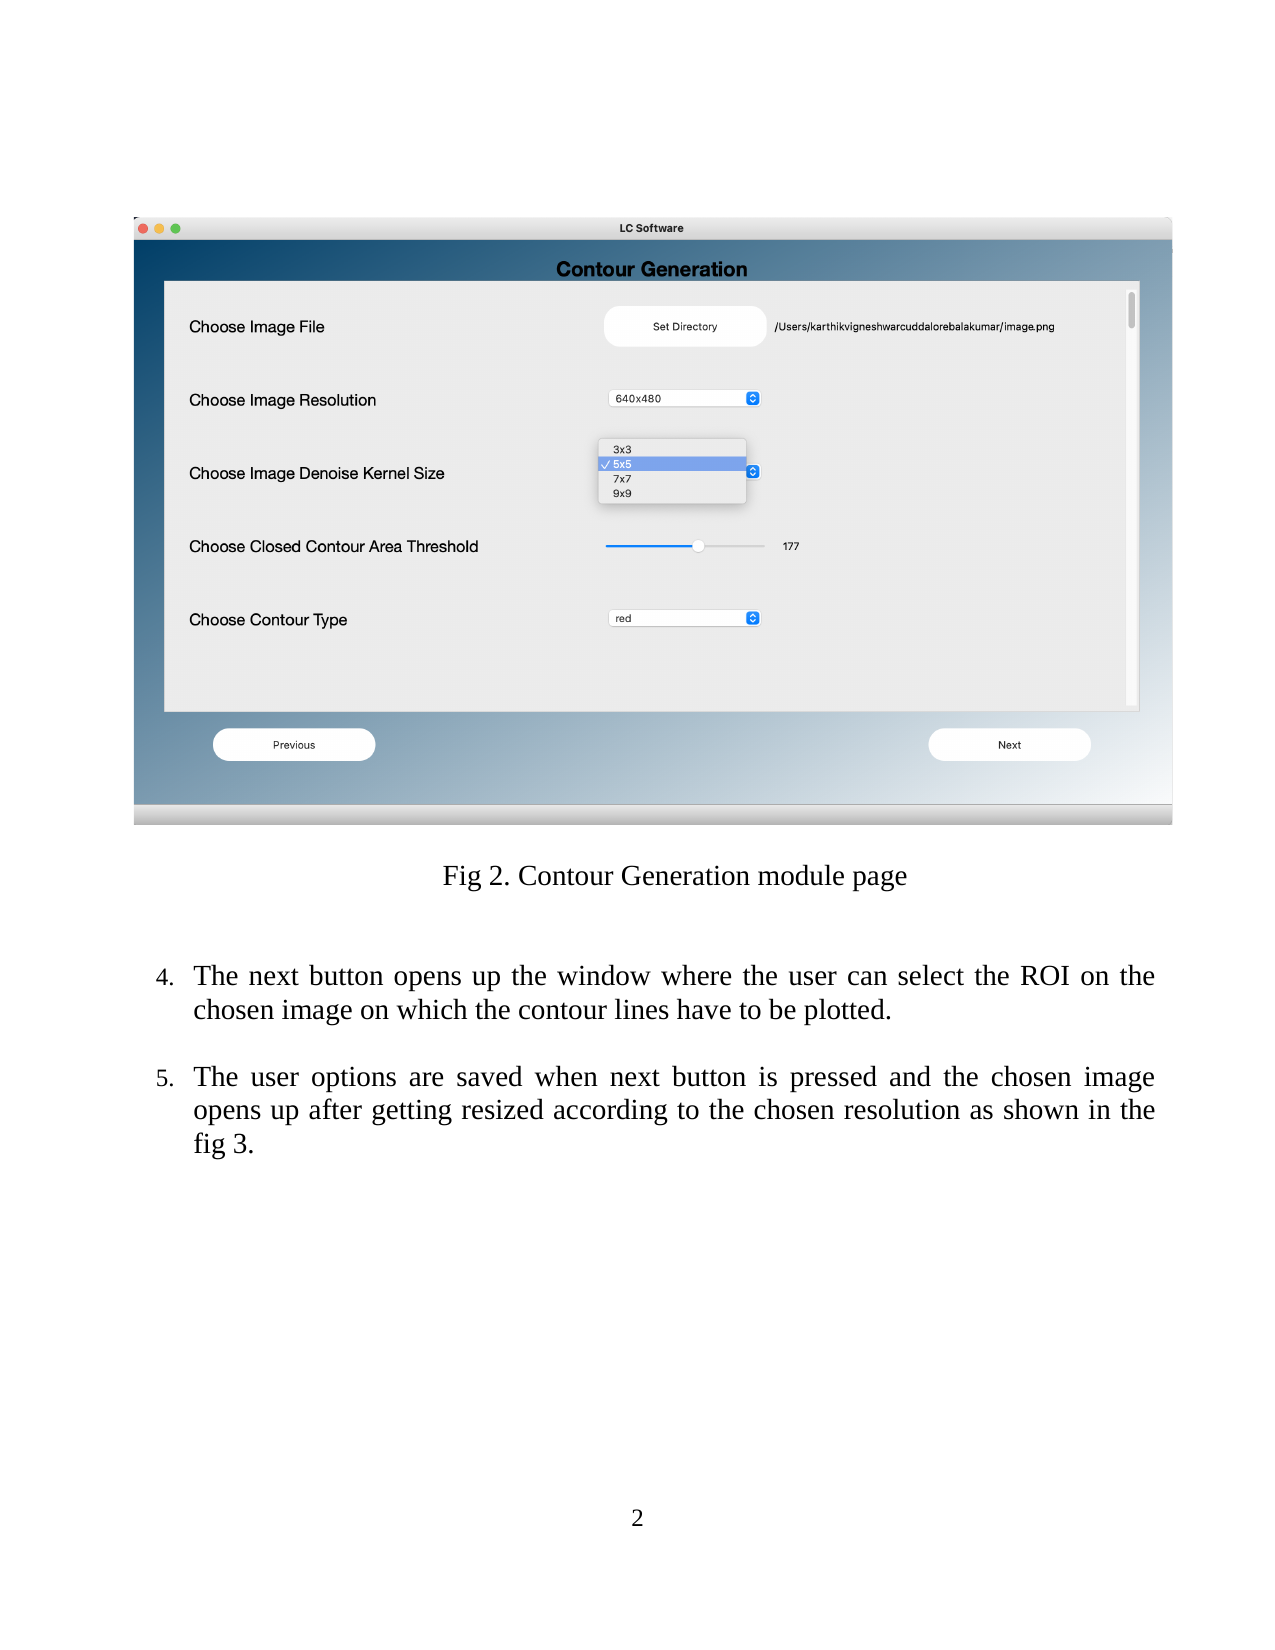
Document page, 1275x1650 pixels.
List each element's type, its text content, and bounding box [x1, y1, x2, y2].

list The user options are saved when next button is pressed and the chosen image opens up after getting resized according to the chosen resolution as shown in the fig 3. [156, 1059, 1157, 1159]
list Fig 2. Contour Generation module page [193, 858, 1157, 891]
picture [133, 217, 1173, 825]
list The next button opens up the window where the user can select the ROI on the chosen image on which the contour lines have to be plotted. [156, 958, 1157, 1025]
